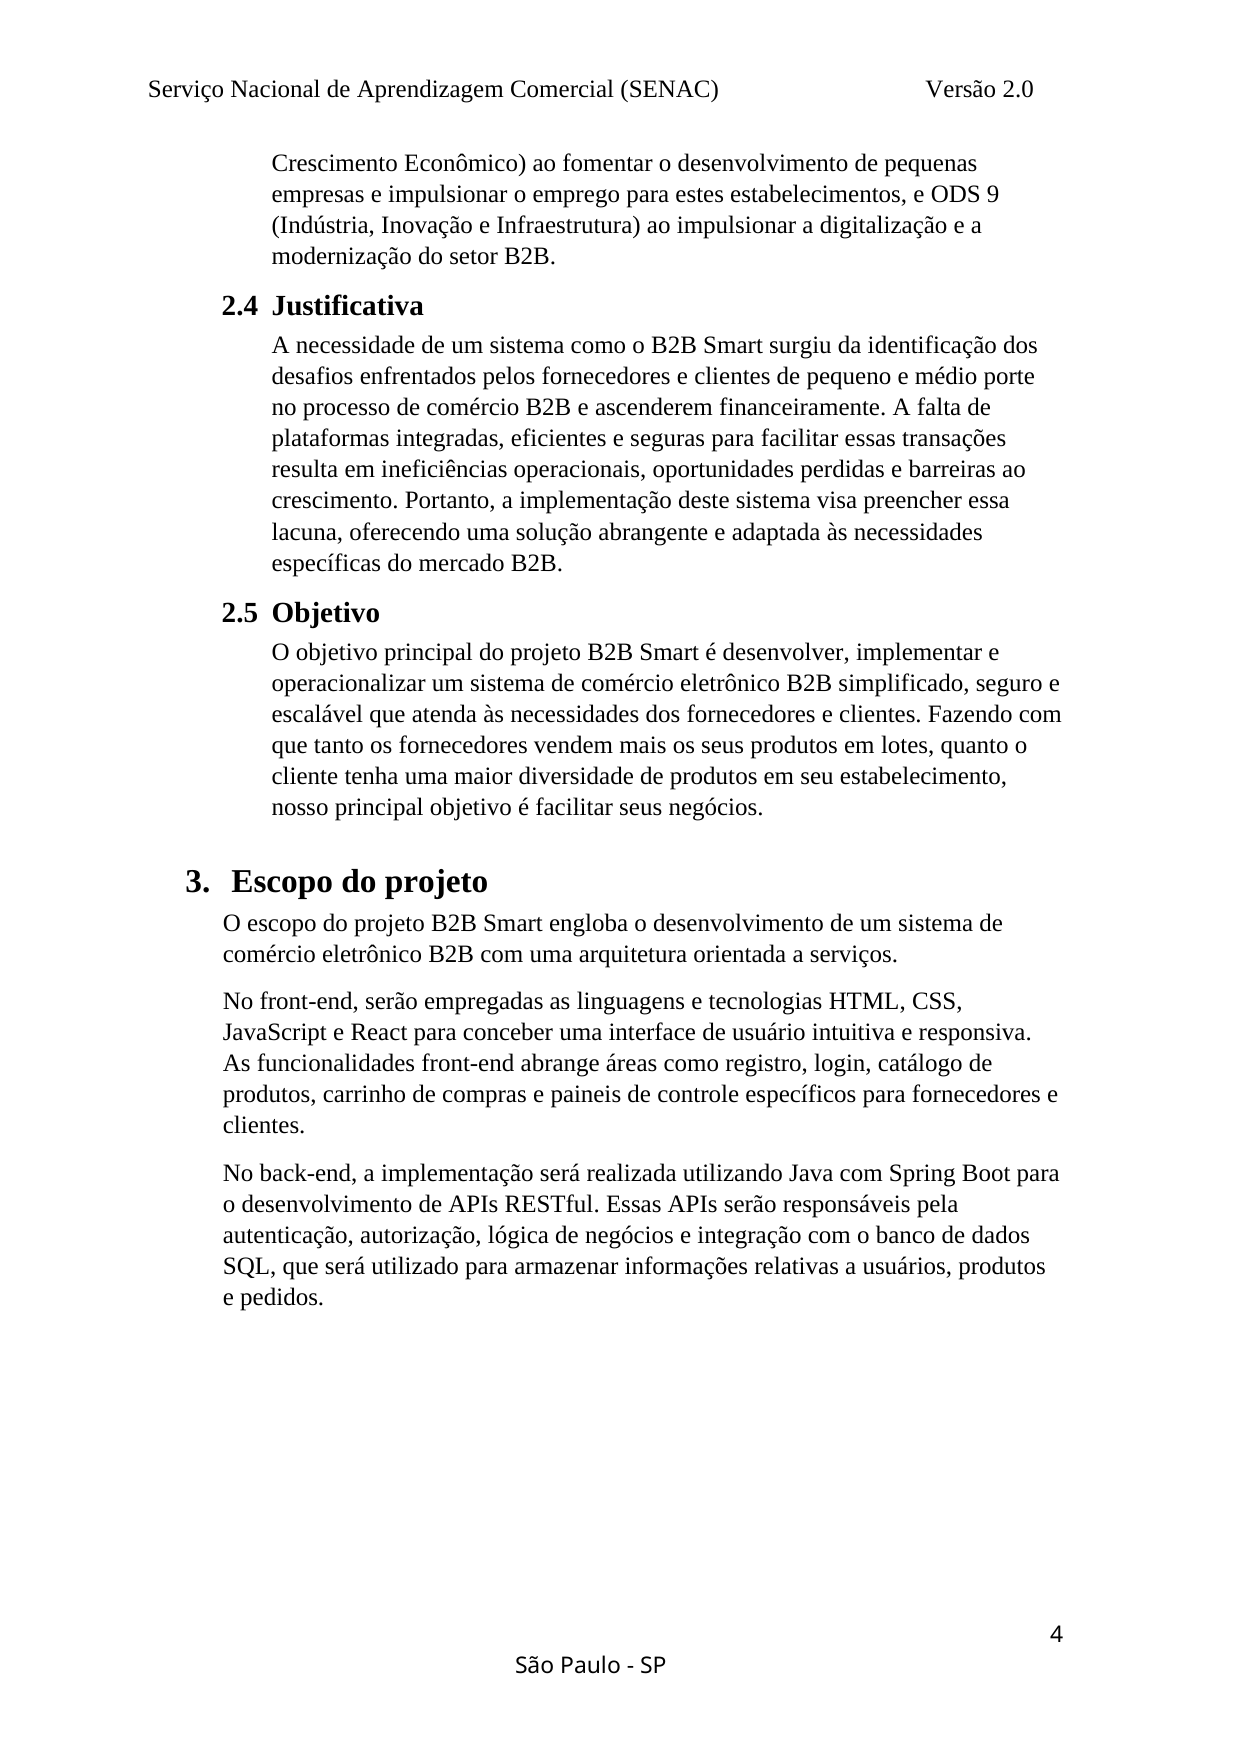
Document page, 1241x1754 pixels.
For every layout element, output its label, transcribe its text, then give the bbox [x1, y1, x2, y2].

subtitle Escopo do projeto [185, 861, 1063, 899]
text No back-end, a implementação será realizada utilizando Java com Spring Boot para o desenvolvimento de APIs RESTful. Essas APIs serão responsáveis pela autenticação, autorização, lógica de negócios e integração com o banco de dados SQL, que será utilizado para armazenar informações relativas a usuários, produtos e pedidos. [223, 1158, 1063, 1311]
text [271, 148, 1063, 269]
text O escopo do projeto B2B Smart engloba o desenvolvimento de um sistema de comércio eletrônico B2B com uma arquitetura orientada a serviços. [223, 908, 1063, 967]
subtitle Justificativa [221, 288, 1063, 322]
text O objetivo principal do projeto B2B Smart é desenvolver, implementar e operacionalizar um sistema de comércio eletrônico B2B simplificado, seguro e escalável que atenda às necessidades dos fornecedores e clientes. Fazendo com que tanto os fornecedores vendem mais os seus produtos em lotes, quanto o cliente tenha uma maior diversidade de produtos em seu estabelecimento, nosso principal objetivo é facilitar seus negócios. [271, 637, 1063, 821]
text A necessidade de um sistema como o B2B Smart surgiu da identificação dos desafios enfrentados pelos fornecedores e clientes de pequeno e médio porte no processo de comércio B2B e ascenderem financeiramente. A falta de plataformas integradas, eficientes e seguras para facilitar essas transações resulta em ineficiências operacionais, oportunidades perdidas e barreiras ao crescimento. Portanto, a implementação deste sistema visa preencher essa lacuna, oferecendo uma solução abrangente e adaptada às necessidades específicas do mercado B2B. [271, 330, 1063, 576]
subtitle Objetivo [221, 595, 1063, 629]
text No front-end, serão empregadas as linguagens e tecnologias HTML, CSS, JavaScript e React para conceber uma interface de usuário intuitiva e responsiva. As funcionalidades front-end abrange áreas como registro, login, catálogo de produtos, carrinho de compras e paineis de controle específicos para fornecedores e clientes. [223, 986, 1063, 1139]
